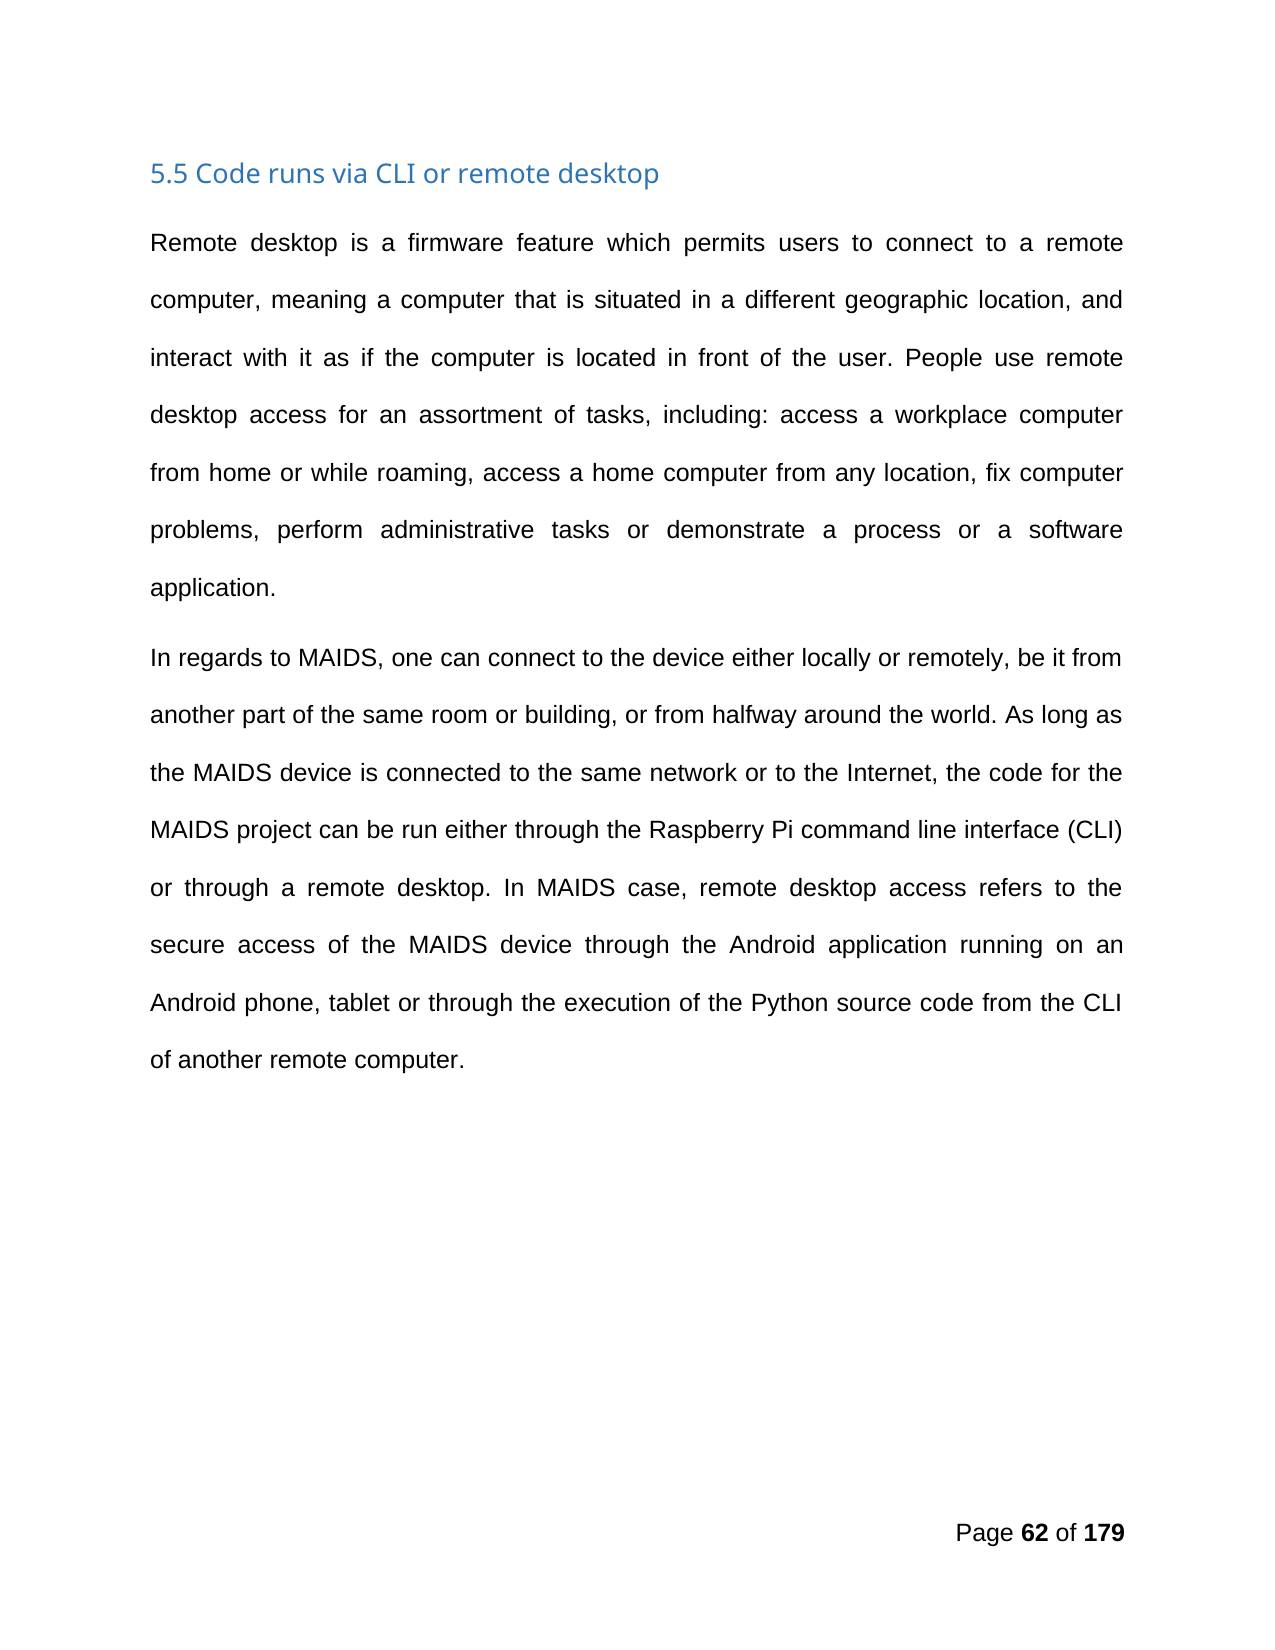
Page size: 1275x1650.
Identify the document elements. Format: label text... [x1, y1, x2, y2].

text Remote desktop is a firmware feature which permits users to connect to a remote computer, meaning a computer that is situated in a different geographic location, and interact with it as if the computer is located in front of the user. People use remote desktop access for an assortment of tasks, including: access a workplace computer from home or while roaming, access a home computer from any location, fix computer problems, perform administrative tasks or demonstrate a process or a software application. [150, 228, 1125, 602]
text In regards to MAIDS, one can connect to the device either locally or remotely, be it from another part of the same room or building, or from halfway around the world. As long as the MAIDS device is connected to the same network or to the Internet, the code for the MAIDS project can be run either through the Raspberry Pi command line interface (CLI) or through a remote desktop. In MAIDS case, remote desktop access refers to the secure access of the MAIDS device through the Android application running on an Android phone, tablet or through the execution of the Python source code from the CLI of another remote computer. [150, 643, 1125, 1074]
subtitle 5.5 Code runs via CLI or remote desktop [150, 154, 1125, 191]
